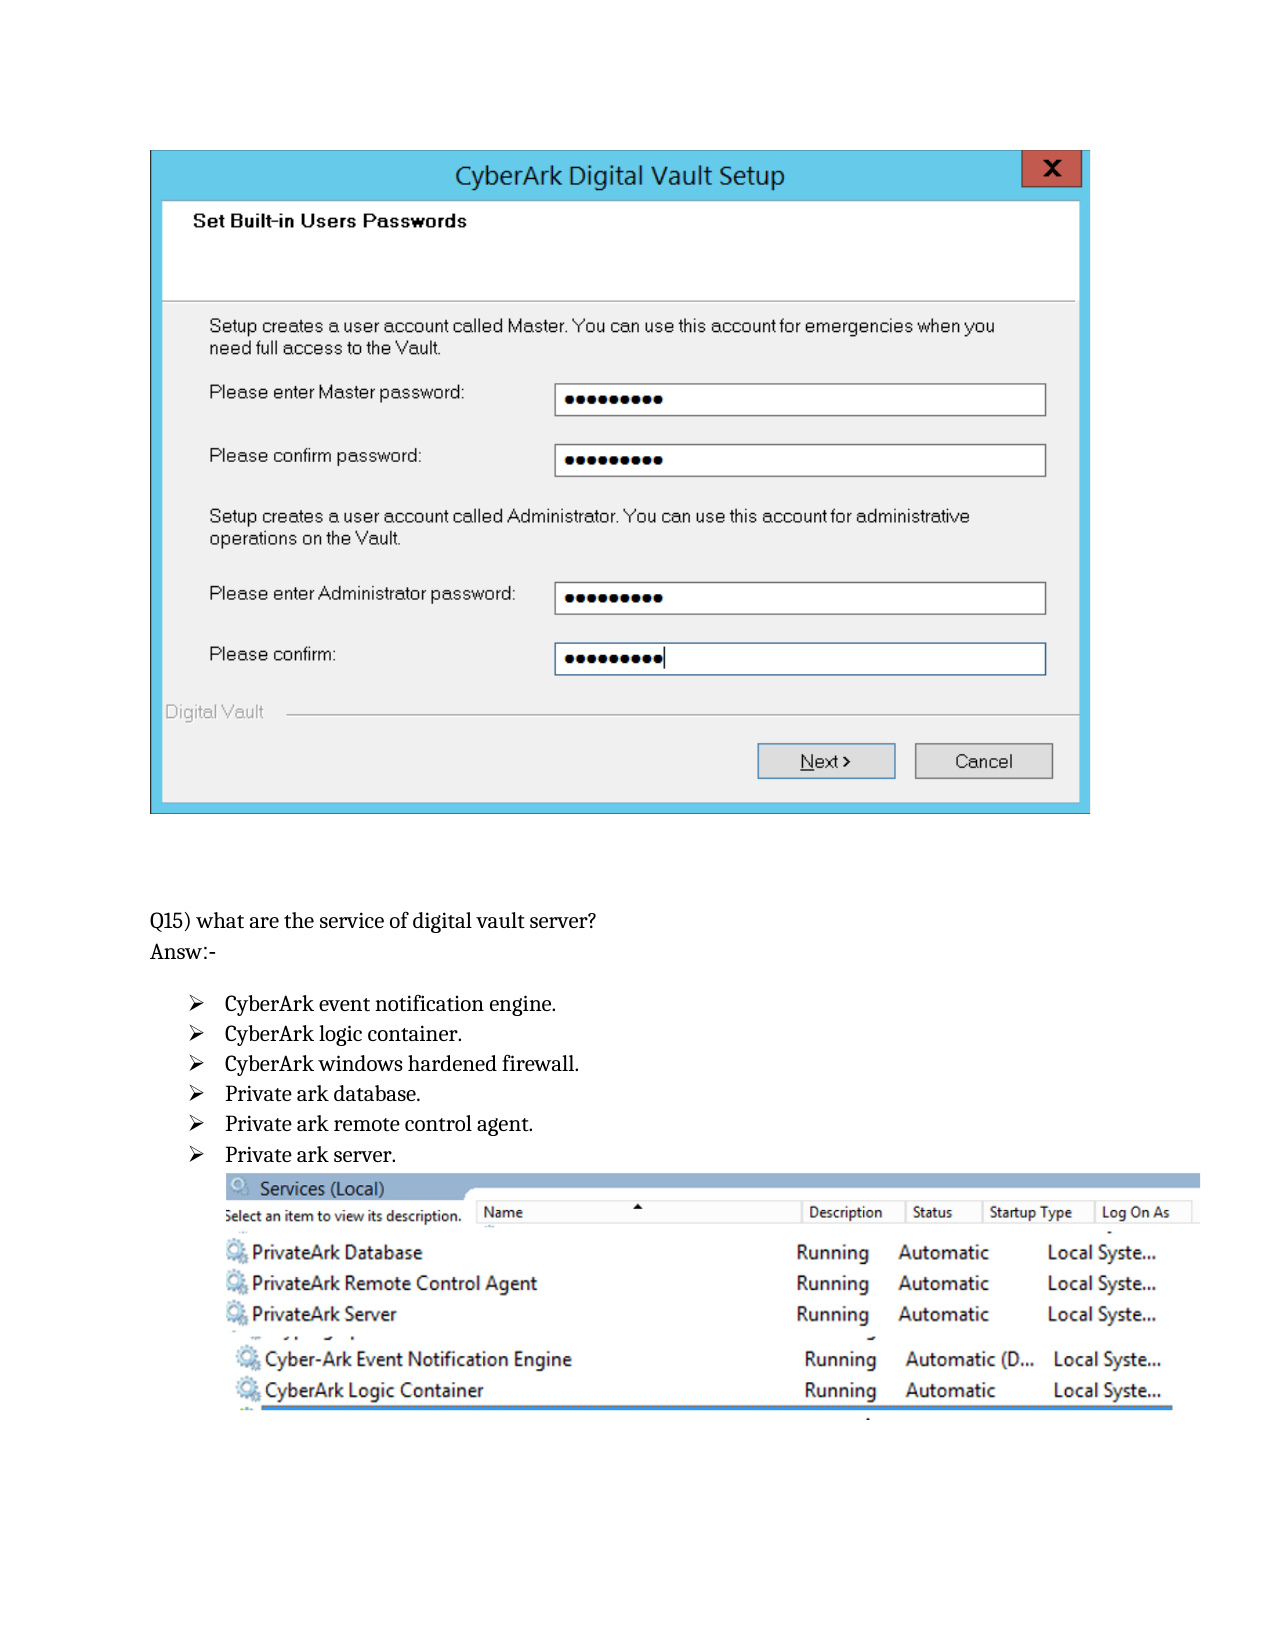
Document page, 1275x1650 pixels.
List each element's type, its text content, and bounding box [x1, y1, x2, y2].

list CyberArk event notification engine. [187, 990, 1125, 1017]
list Private ark database. [187, 1081, 1125, 1107]
text Q15) what are the service of digital vault server? [150, 908, 1125, 934]
list Private ark remote control agent. [187, 1111, 1125, 1137]
list CyberArk logic container. [187, 1021, 1125, 1047]
list CyberArk windows hardened firewall. [187, 1051, 1125, 1077]
picture [225, 1171, 1200, 1420]
text Answ:- [150, 938, 1125, 965]
list Private ark server. [187, 1141, 1125, 1168]
